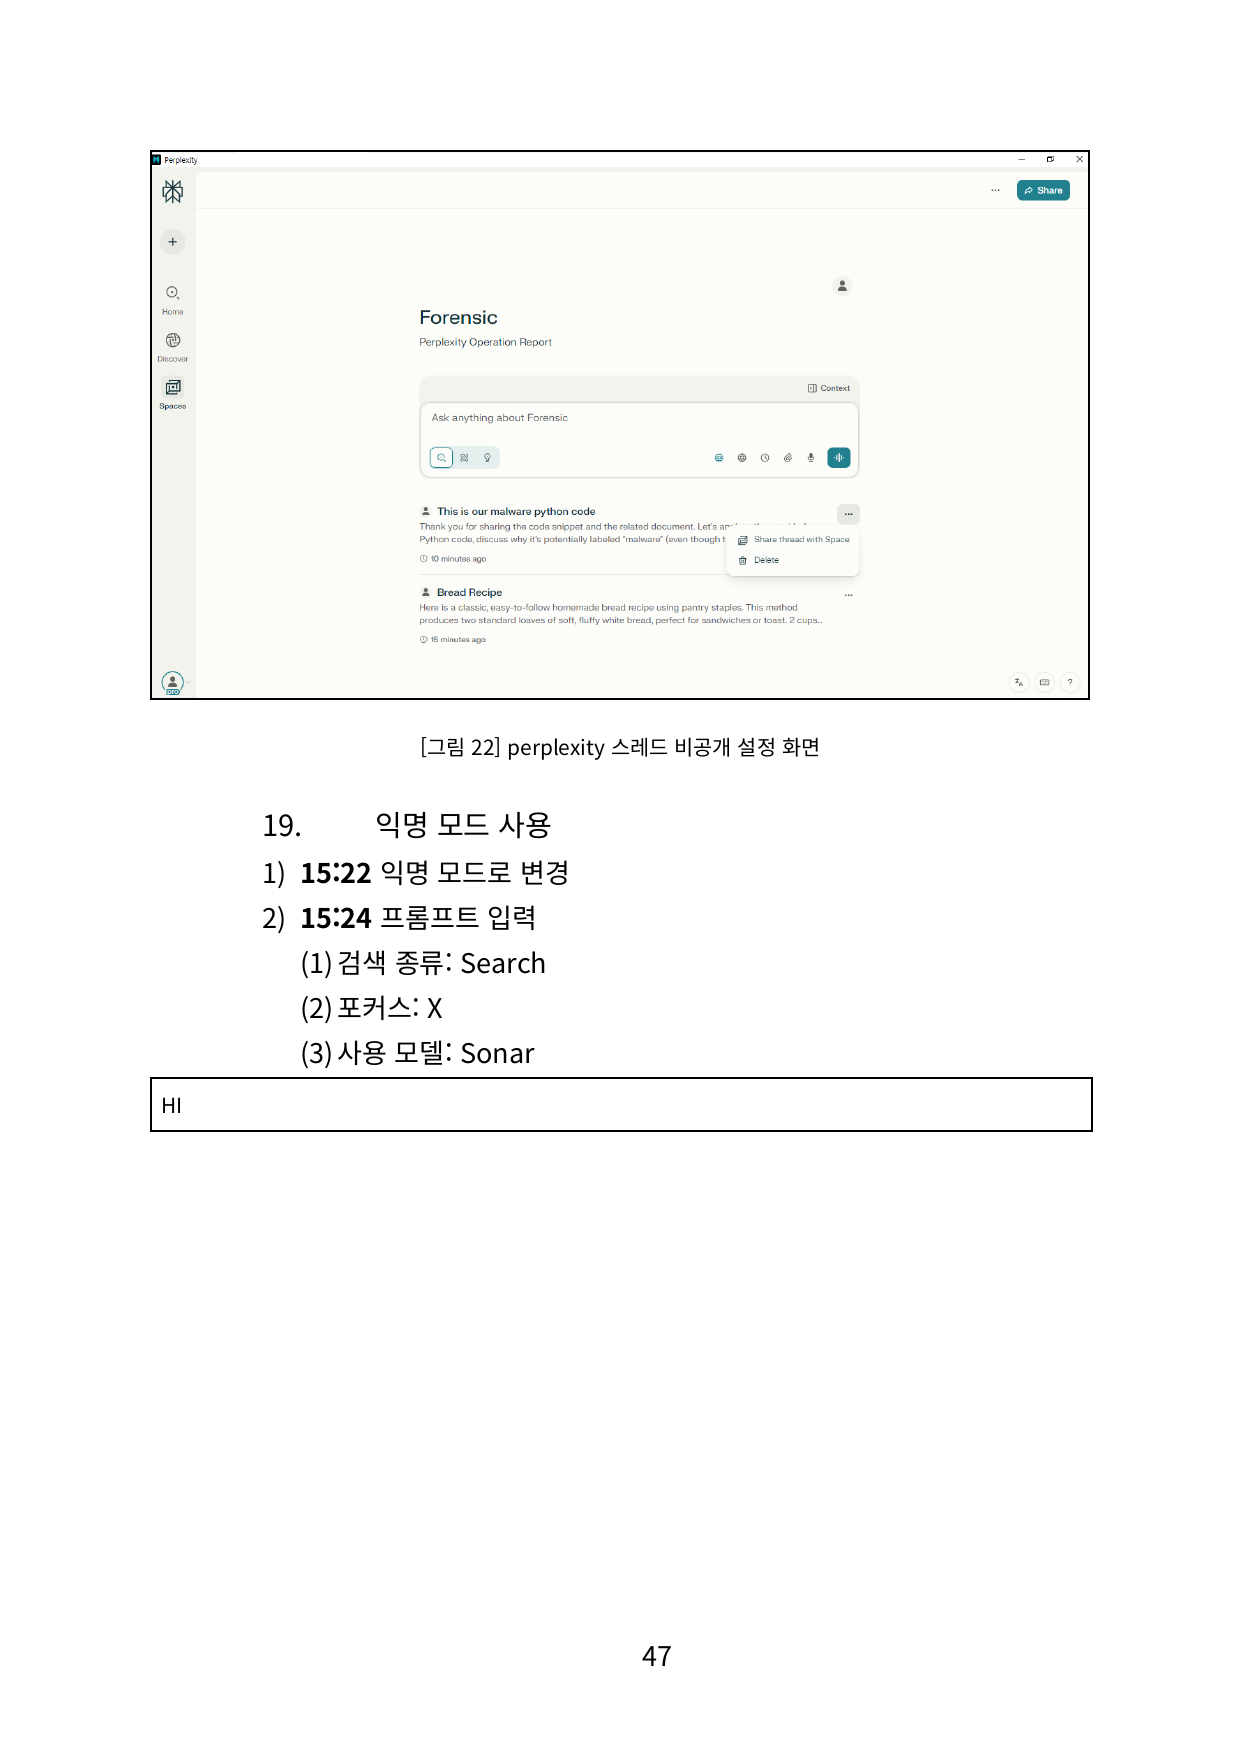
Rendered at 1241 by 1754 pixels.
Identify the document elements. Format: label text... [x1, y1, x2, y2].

list 사용 모델: Sonar [300, 1032, 1090, 1071]
list 포커스: X [300, 987, 1090, 1026]
list 검색 종류: Search [300, 942, 1090, 981]
subtitle 익명 모드 사용 [225, 803, 1090, 845]
list 15:24 프롬프트 입력 [262, 897, 1090, 936]
text [그림 22] perplexity 스레드 비공개 설정 화면 [150, 731, 1090, 761]
table_header HI [152, 1079, 1091, 1130]
list 15:22 익명 모드로 변경 [262, 852, 1090, 891]
picture [152, 152, 1088, 698]
